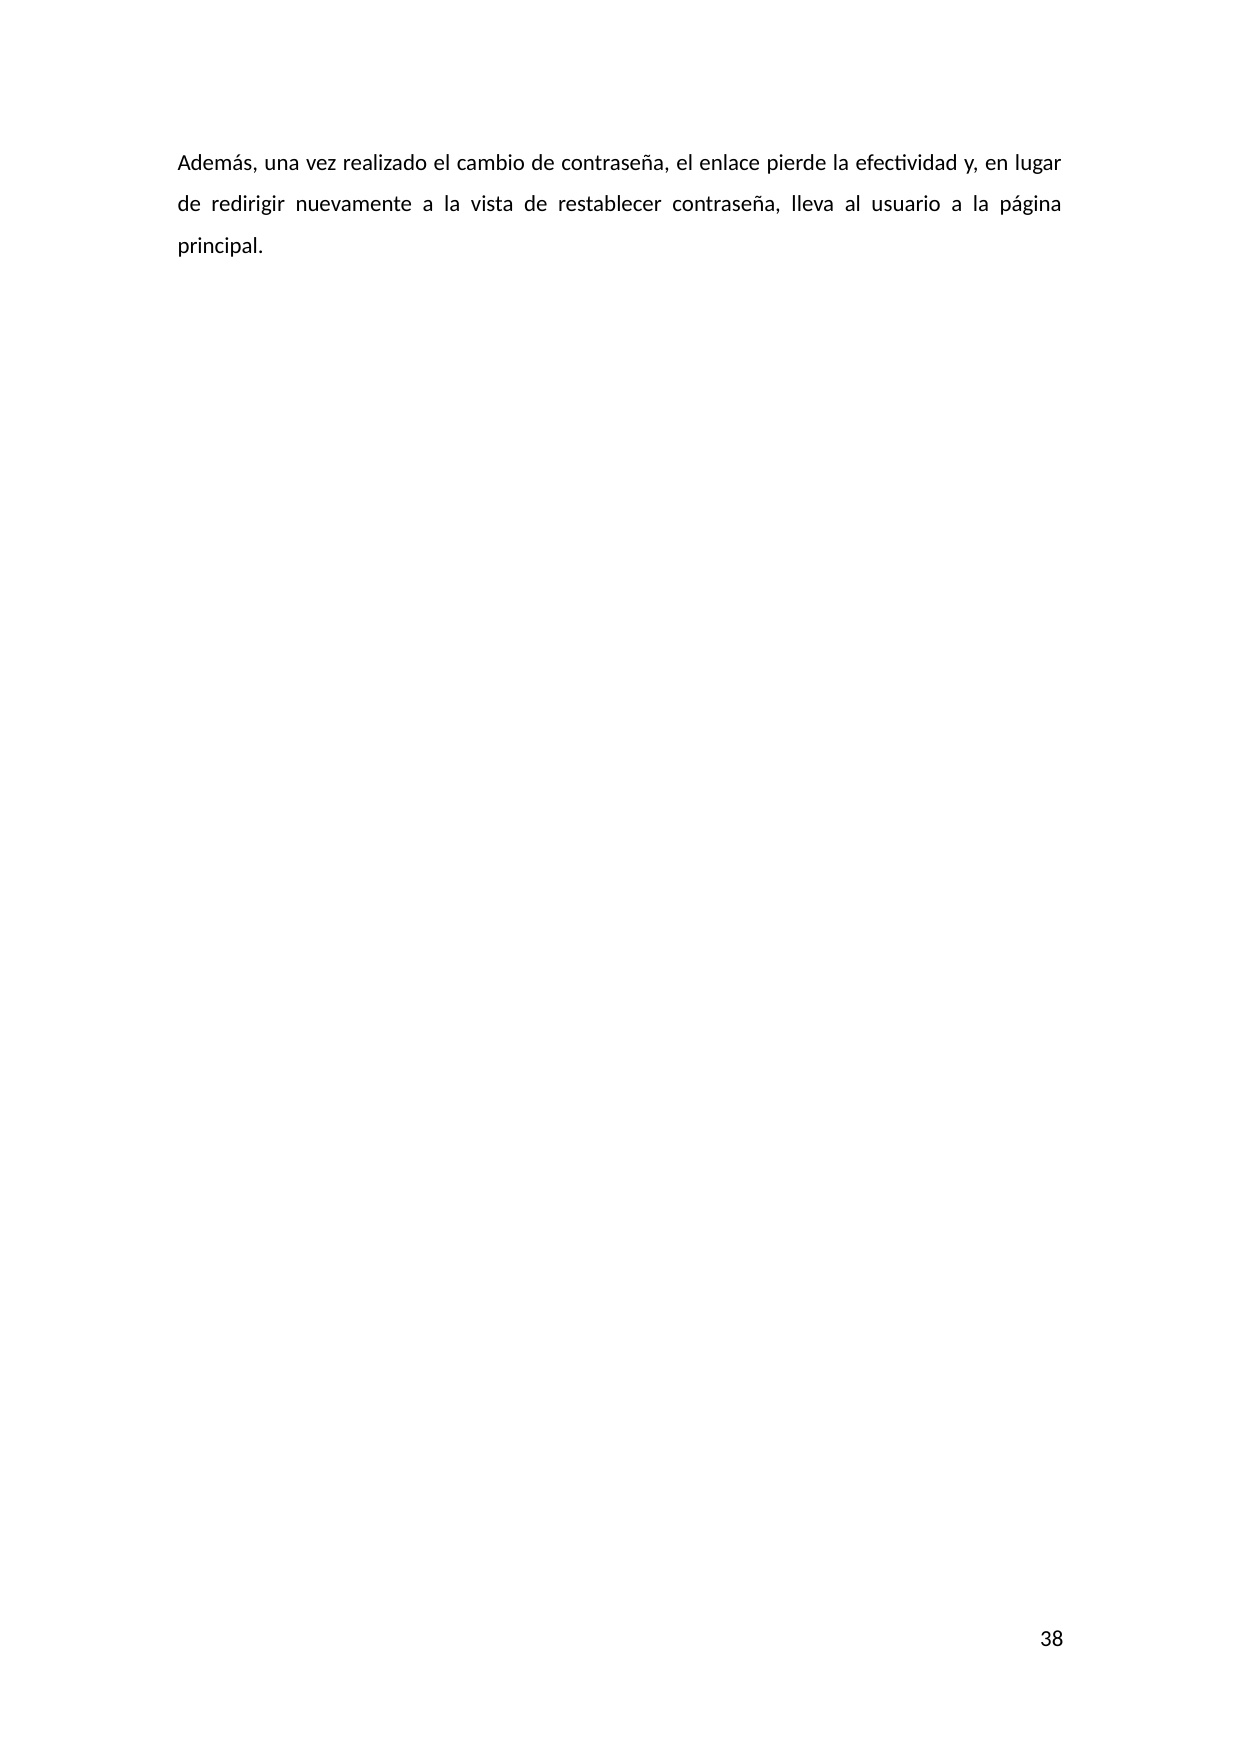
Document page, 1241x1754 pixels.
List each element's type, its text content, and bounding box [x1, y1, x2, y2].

text Además, una vez realizado el cambio de contraseña, el enlace pierde la efectividad y, en lugar de redirigir nuevamente a la vista de restablecer contraseña, lleva al usuario a la página principal. [177, 148, 1063, 259]
